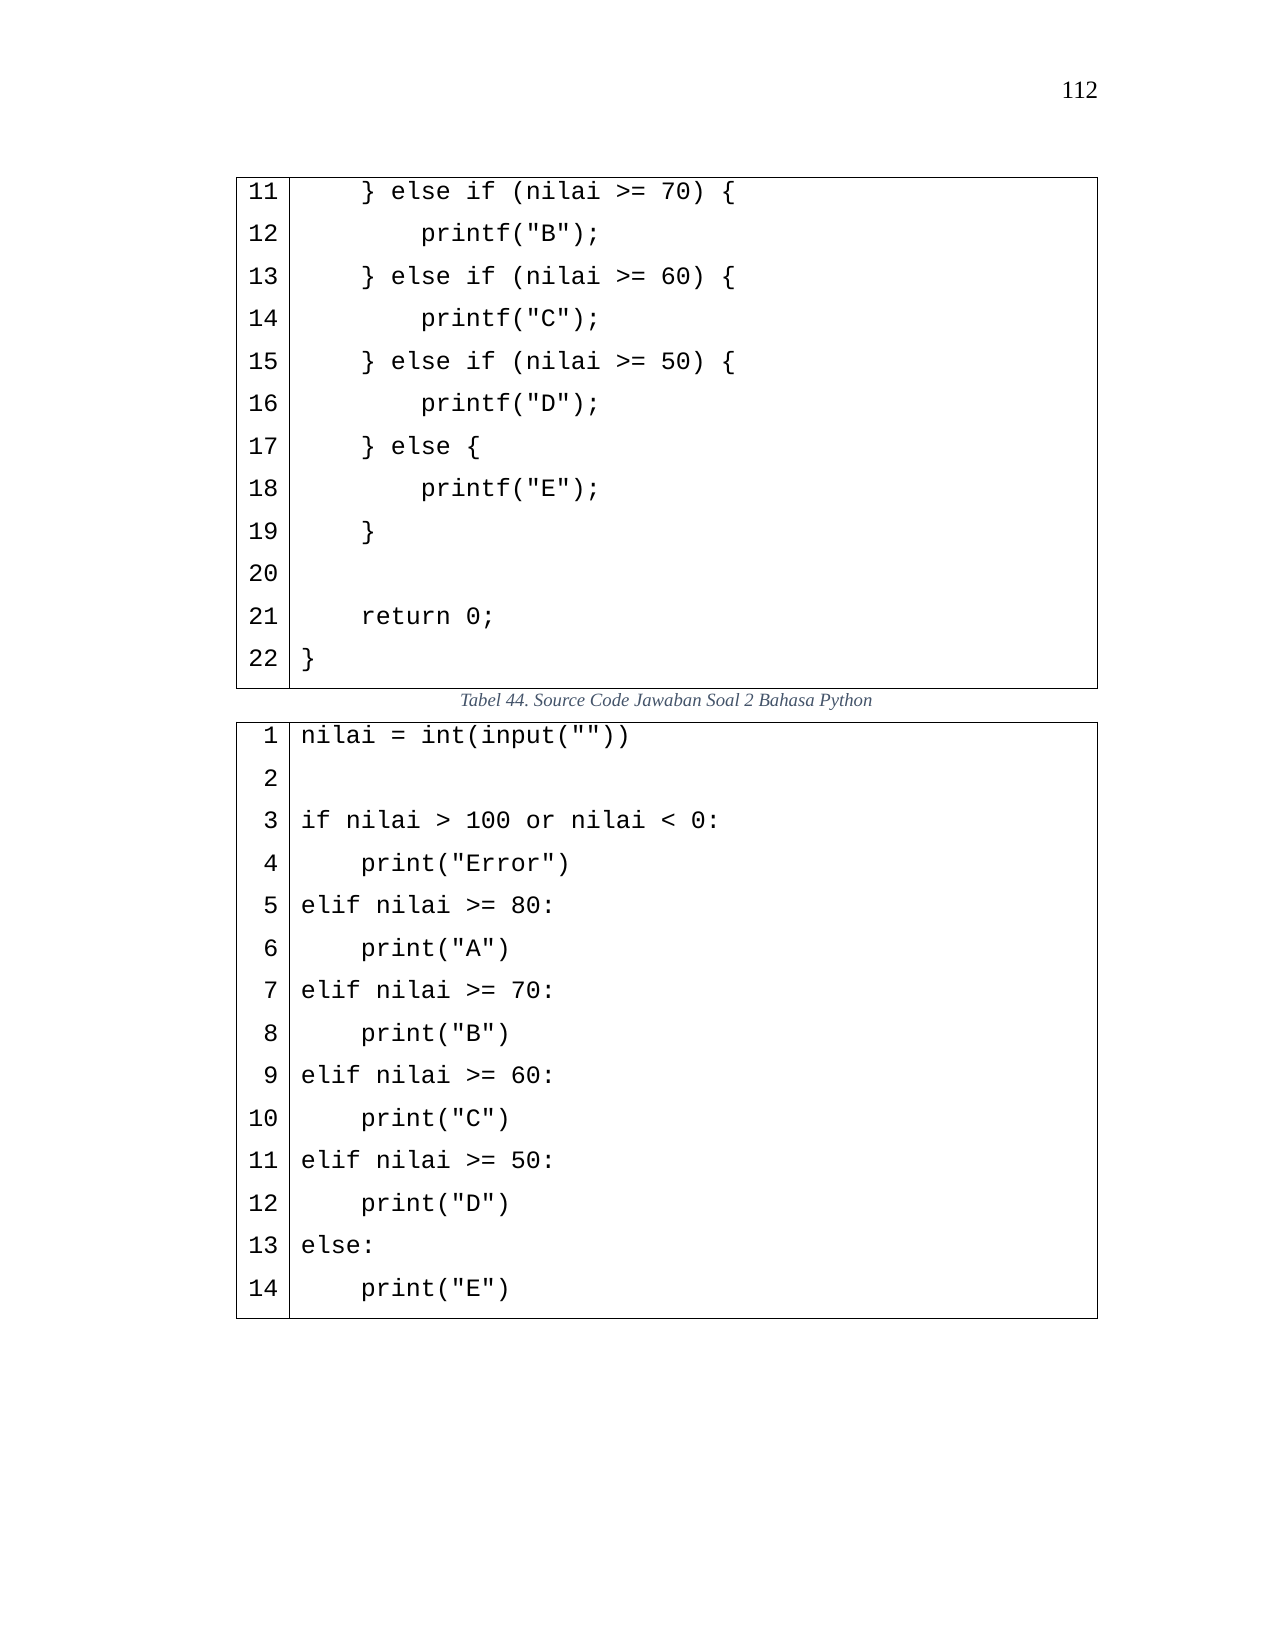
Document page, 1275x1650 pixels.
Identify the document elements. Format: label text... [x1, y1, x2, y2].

table_header 1 2 3 4 5 6 7 8 9 10 11 12 13 14 [237, 723, 289, 1318]
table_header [237, 178, 289, 688]
table_header nilai = int(input("")) if nilai > 100 or nilai < 0: print("Error") elif nilai >= 80: print("A") elif nilai >= 70: print("B") elif nilai >= 60: print("C") elif nilai >= 50: print("D") else: print("E") [290, 723, 1097, 1318]
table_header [290, 178, 1097, 688]
